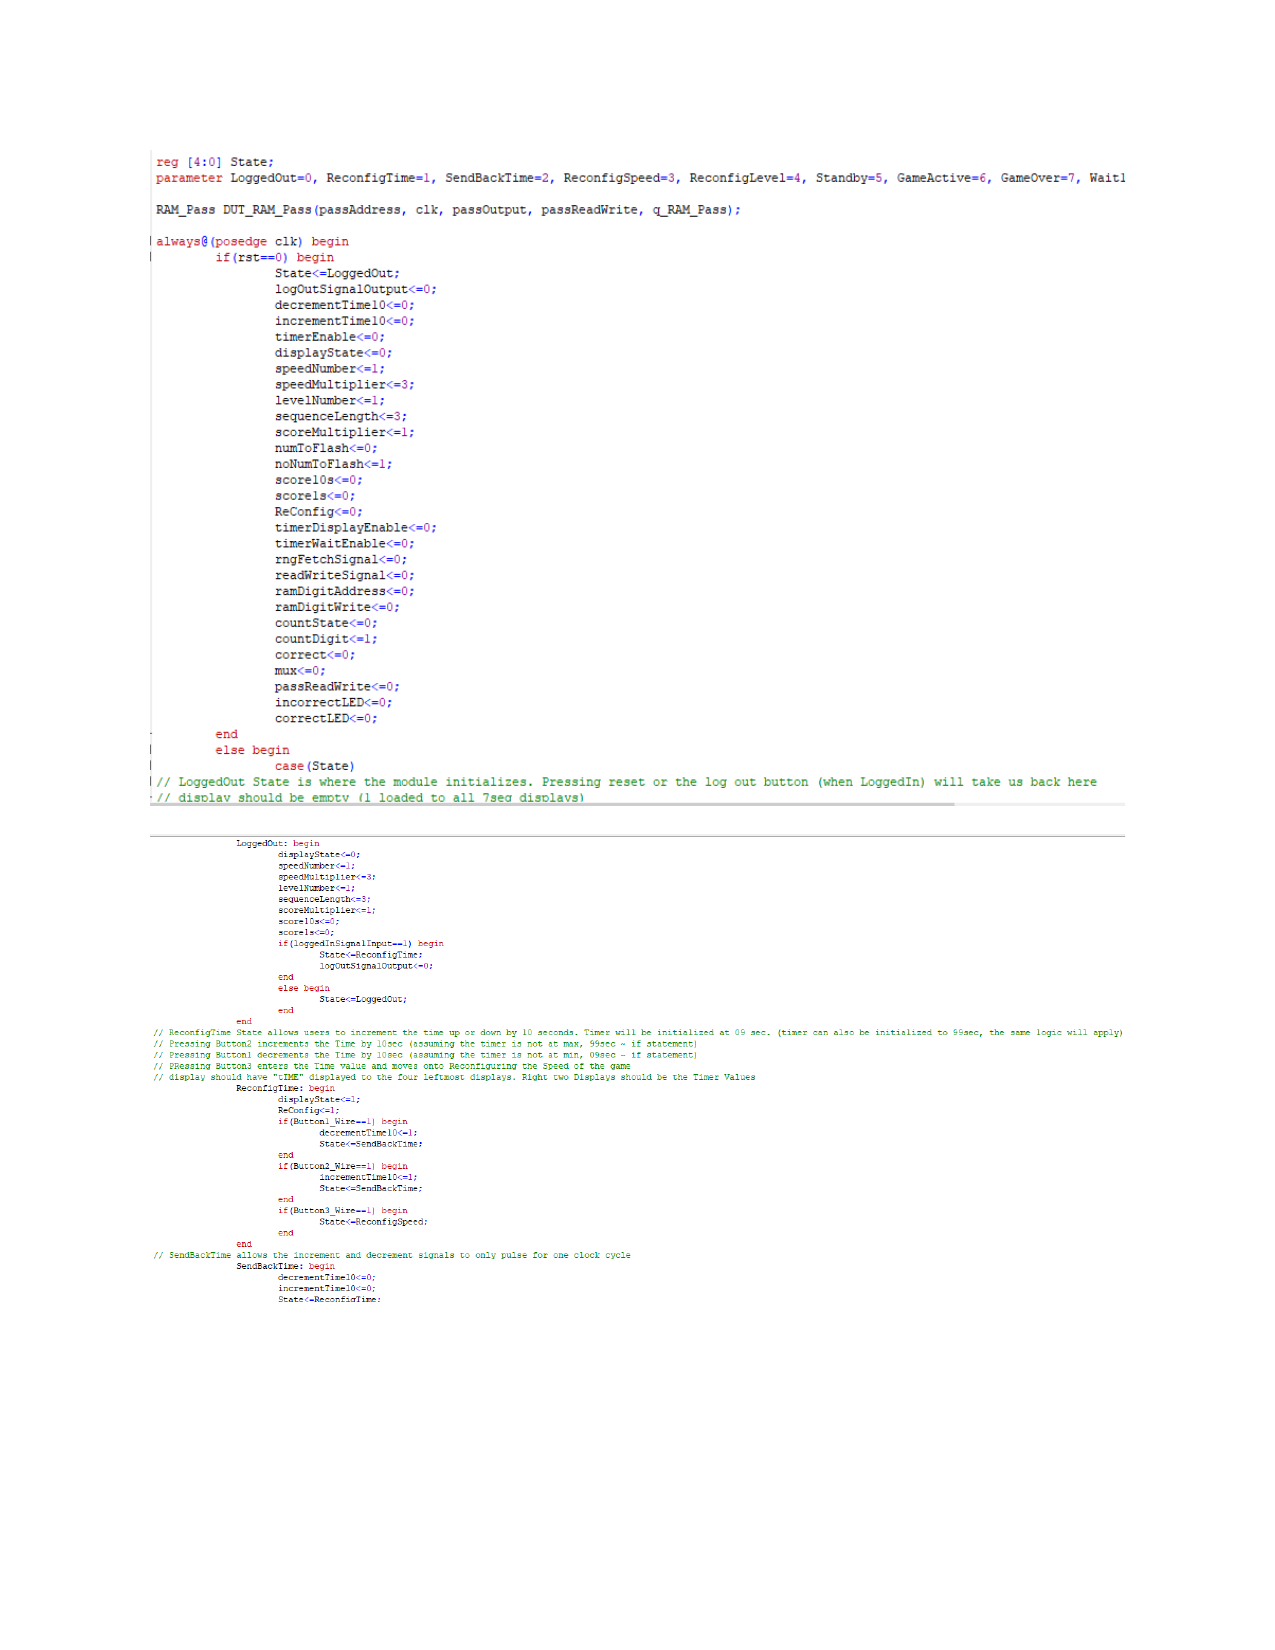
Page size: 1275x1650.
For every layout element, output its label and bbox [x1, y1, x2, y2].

picture [150, 834, 1125, 1302]
picture [150, 150, 1125, 806]
